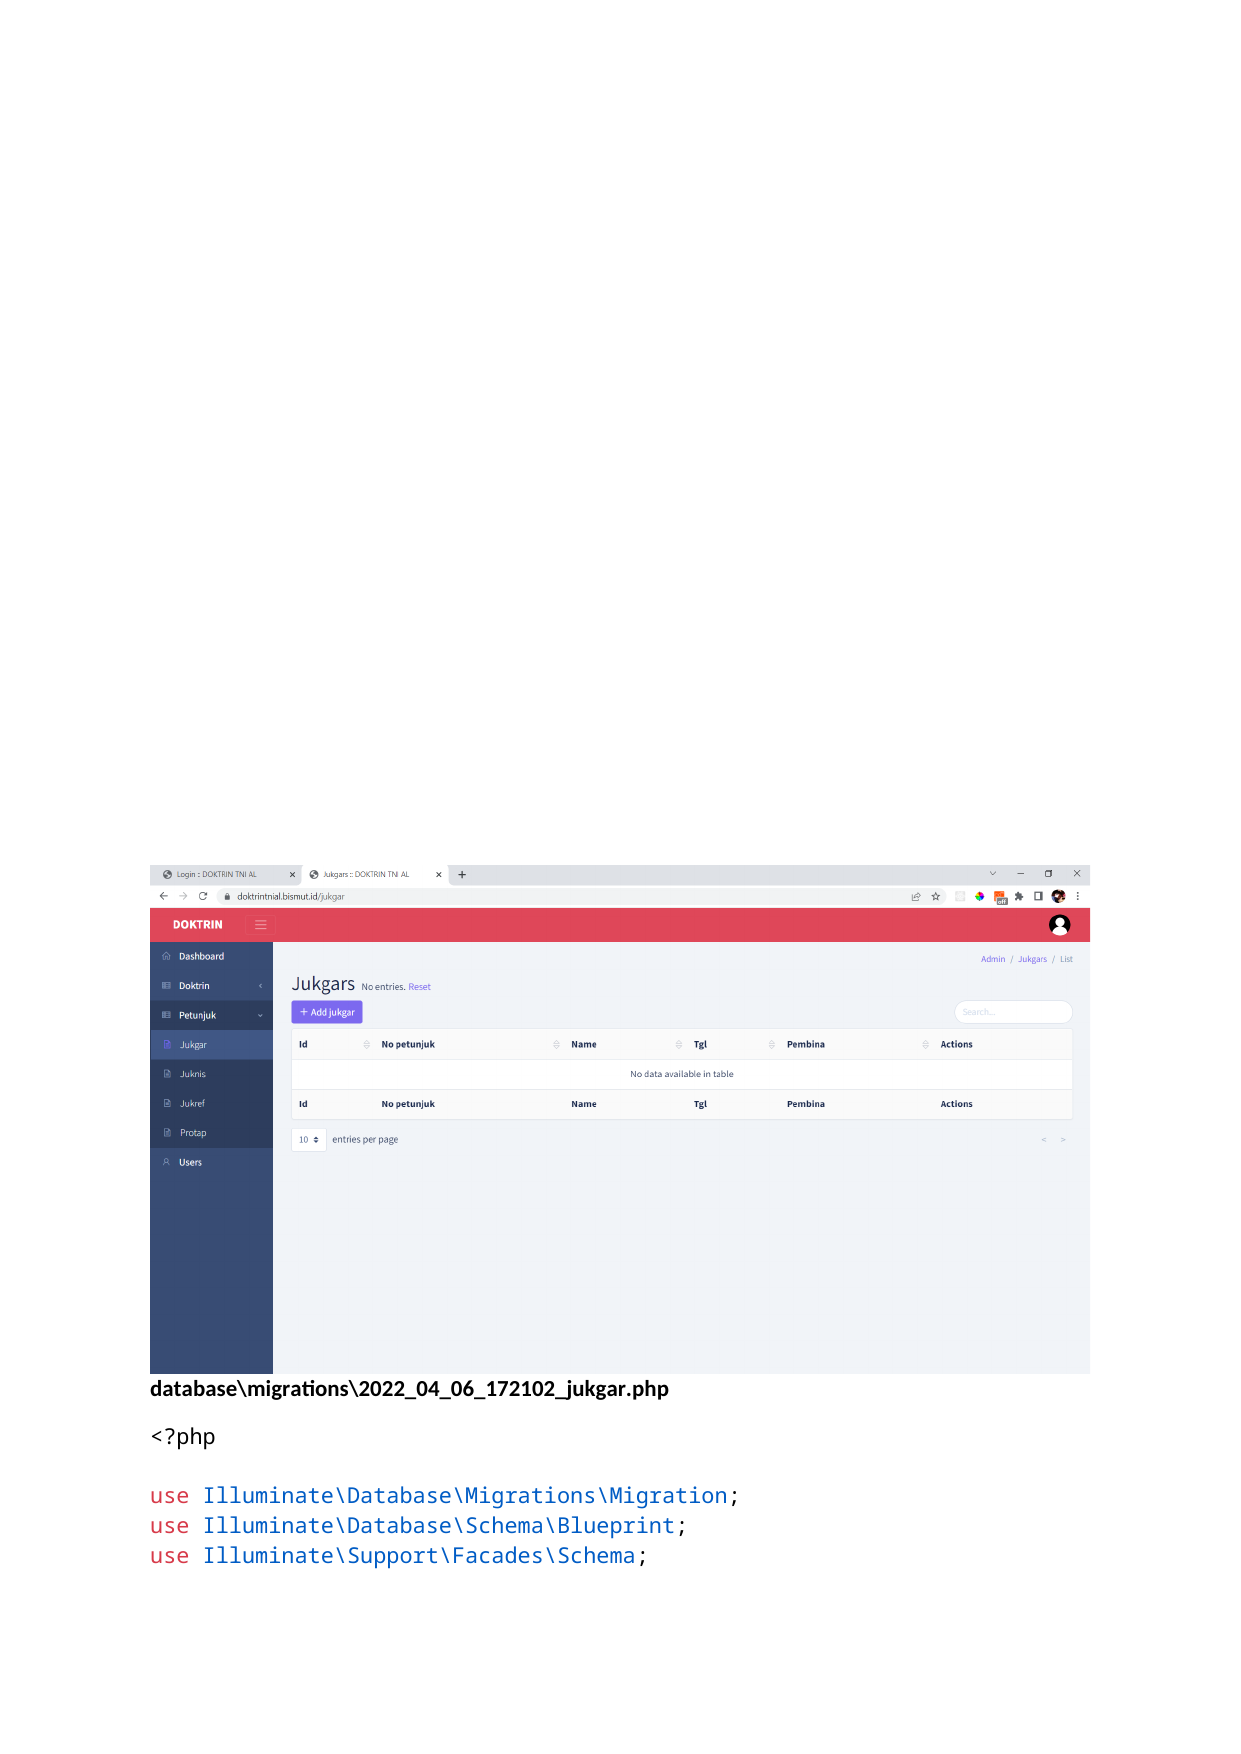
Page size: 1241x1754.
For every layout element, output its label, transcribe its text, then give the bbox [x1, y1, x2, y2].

text use Illuminate\Database\Schema\Blueprint; [150, 1510, 1090, 1540]
text database\migrations\2022_04_06_172102_jukgar.php [150, 1374, 1090, 1402]
text <?php [150, 1421, 1090, 1450]
text use Illuminate\Database\Migrations\Migration; [150, 1480, 1090, 1510]
text use Illuminate\Support\Facades\Schema; [150, 1540, 1090, 1569]
picture [150, 865, 1091, 1374]
